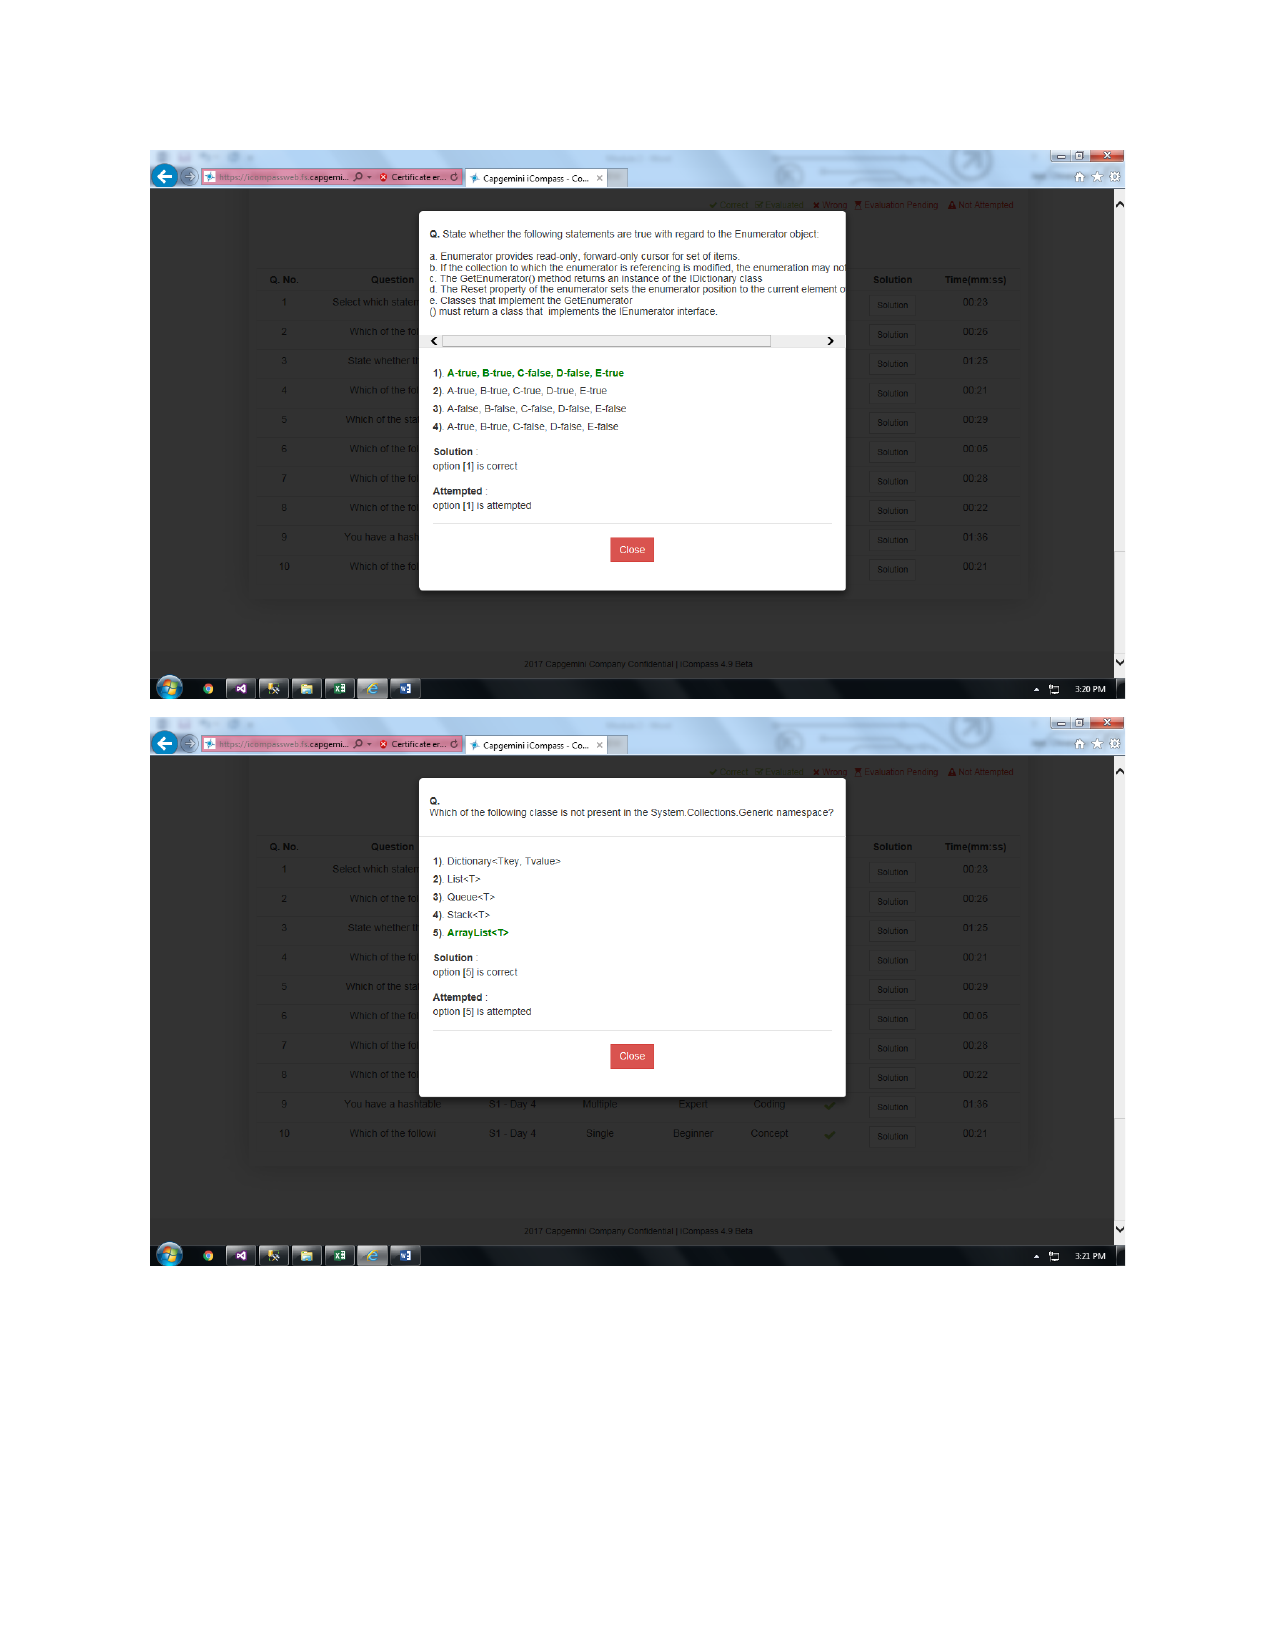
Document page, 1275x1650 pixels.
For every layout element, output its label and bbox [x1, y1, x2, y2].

picture [150, 150, 1125, 699]
picture [150, 717, 1125, 1266]
